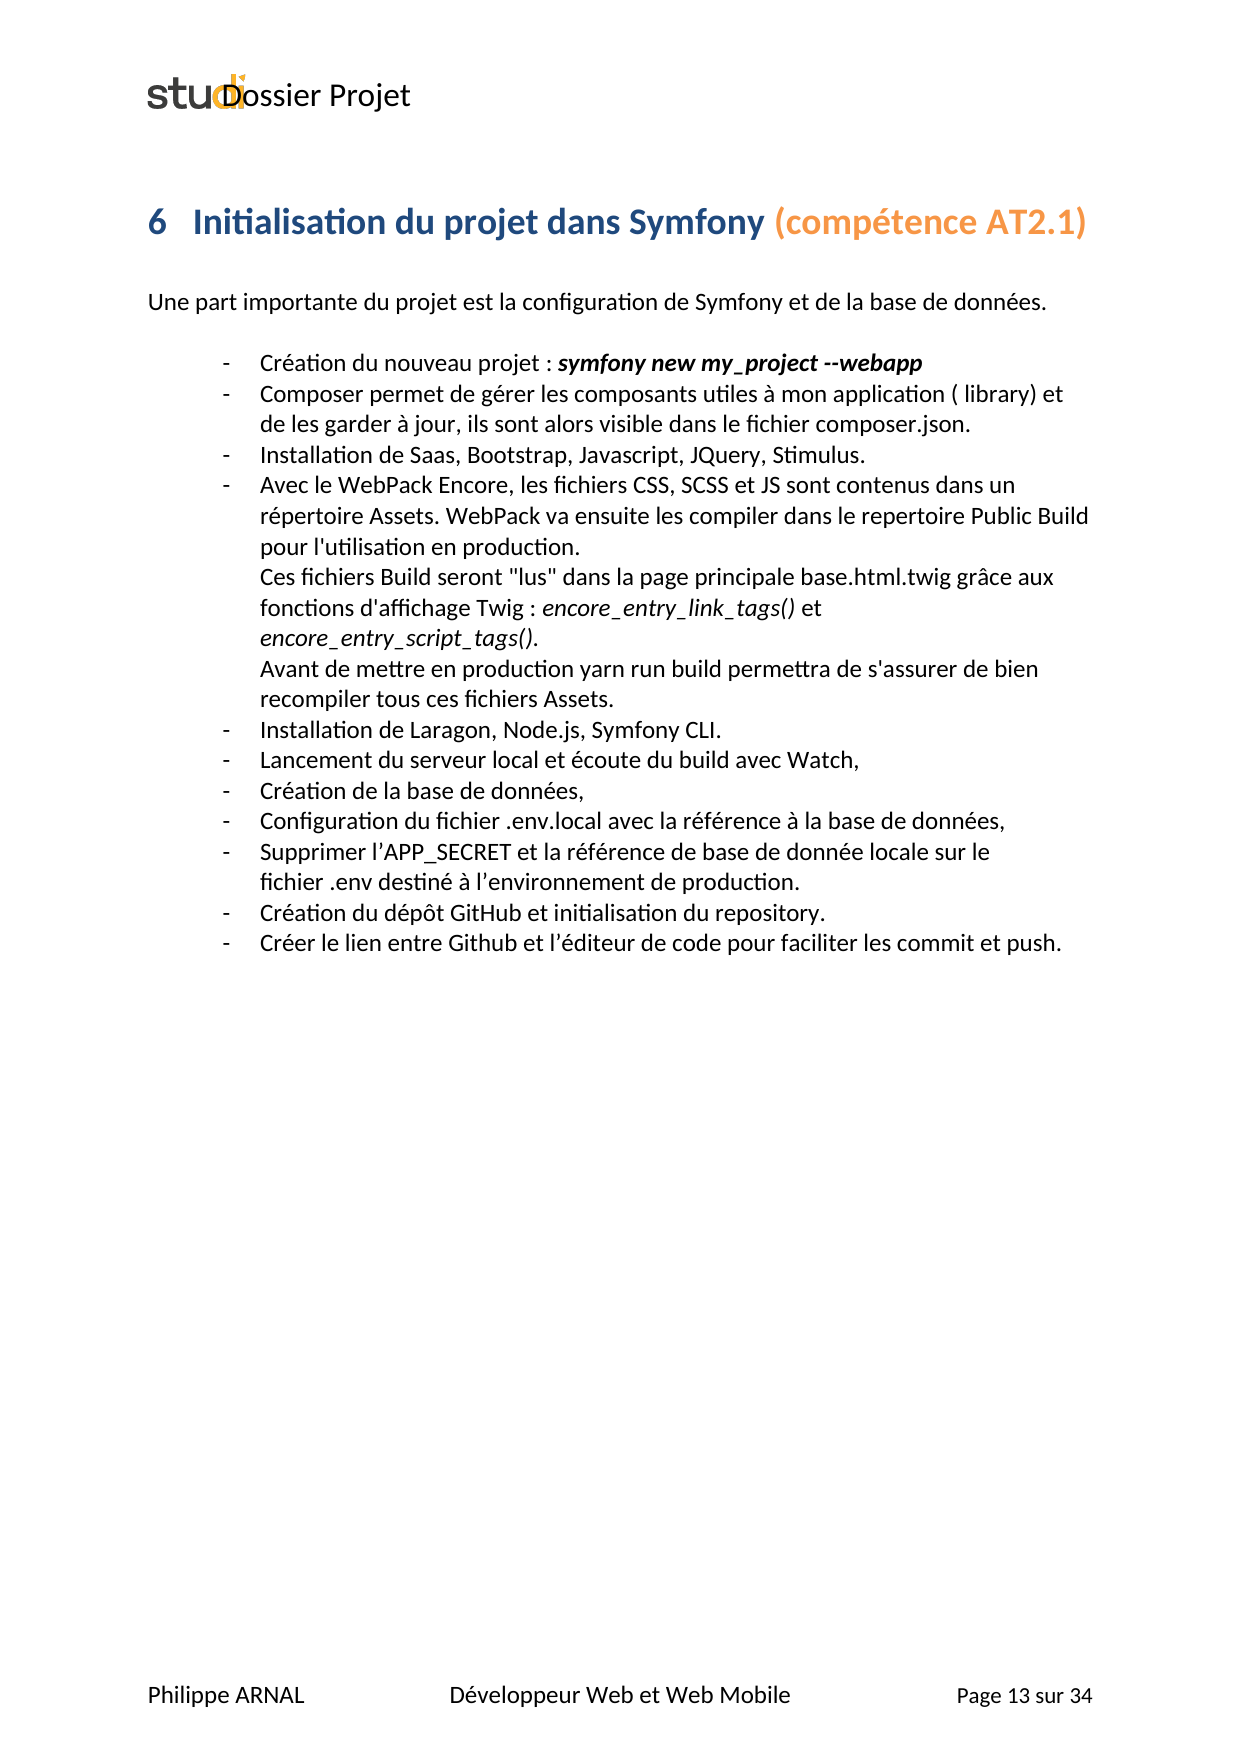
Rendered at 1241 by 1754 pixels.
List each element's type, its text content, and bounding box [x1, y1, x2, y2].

text Avant de mettre en production yarn run build permettra de s'assurer de bien recompiler tous ces fichiers Assets. [260, 653, 1093, 714]
text Ces fichiers Build seront "lus" dans la page principale base.html.twig grâce aux fonctions d'affichage Twig : encore_entry_link_tags() et encore_entry_script_tags(). [260, 561, 1093, 653]
list Configuration du fichier .env.local avec la référence à la base de données, [222, 805, 1093, 836]
list Installation de Saas, Bootstrap, Javascript, JQuery, Stimulus. [222, 439, 1093, 470]
list Installation de Laragon, Node.js, Symfony CLI. [222, 714, 1093, 744]
list Création du nouveau projet : symfony new my_project --webapp [222, 348, 1093, 378]
list Avec le WebPack Encore, les fichiers CSS, SCSS et JS sont contenus dans un répertoire Assets. WebPack va ensuite les compiler dans le repertoire Public Build pour l'utilisation en production. [222, 470, 1093, 561]
picture [147, 74, 246, 109]
list Lancement du serveur local et écoute du build avec Watch, [222, 744, 1093, 775]
list Composer permet de gérer les composants utiles à mon application ( library) et de les garder à jour, ils sont alors visible dans le fichier composer.json. [222, 378, 1093, 439]
subtitle Initialisation du projet dans Symfony (compétence AT2.1) [148, 198, 1093, 243]
list Créer le lien entre Github et l’éditeur de code pour faciliter les commit et push. [222, 927, 1093, 958]
list Supprimer l’APP_SECRET et la référence de base de donnée locale sur le fichier .env destiné à l’environnement de production. [222, 836, 1093, 897]
list Création de la base de données, [222, 775, 1093, 805]
text Une part importante du projet est la configuration de Symfony et de la base de données. [148, 287, 1093, 317]
list Création du dépôt GitHub et initialisation du repository. [222, 897, 1093, 927]
